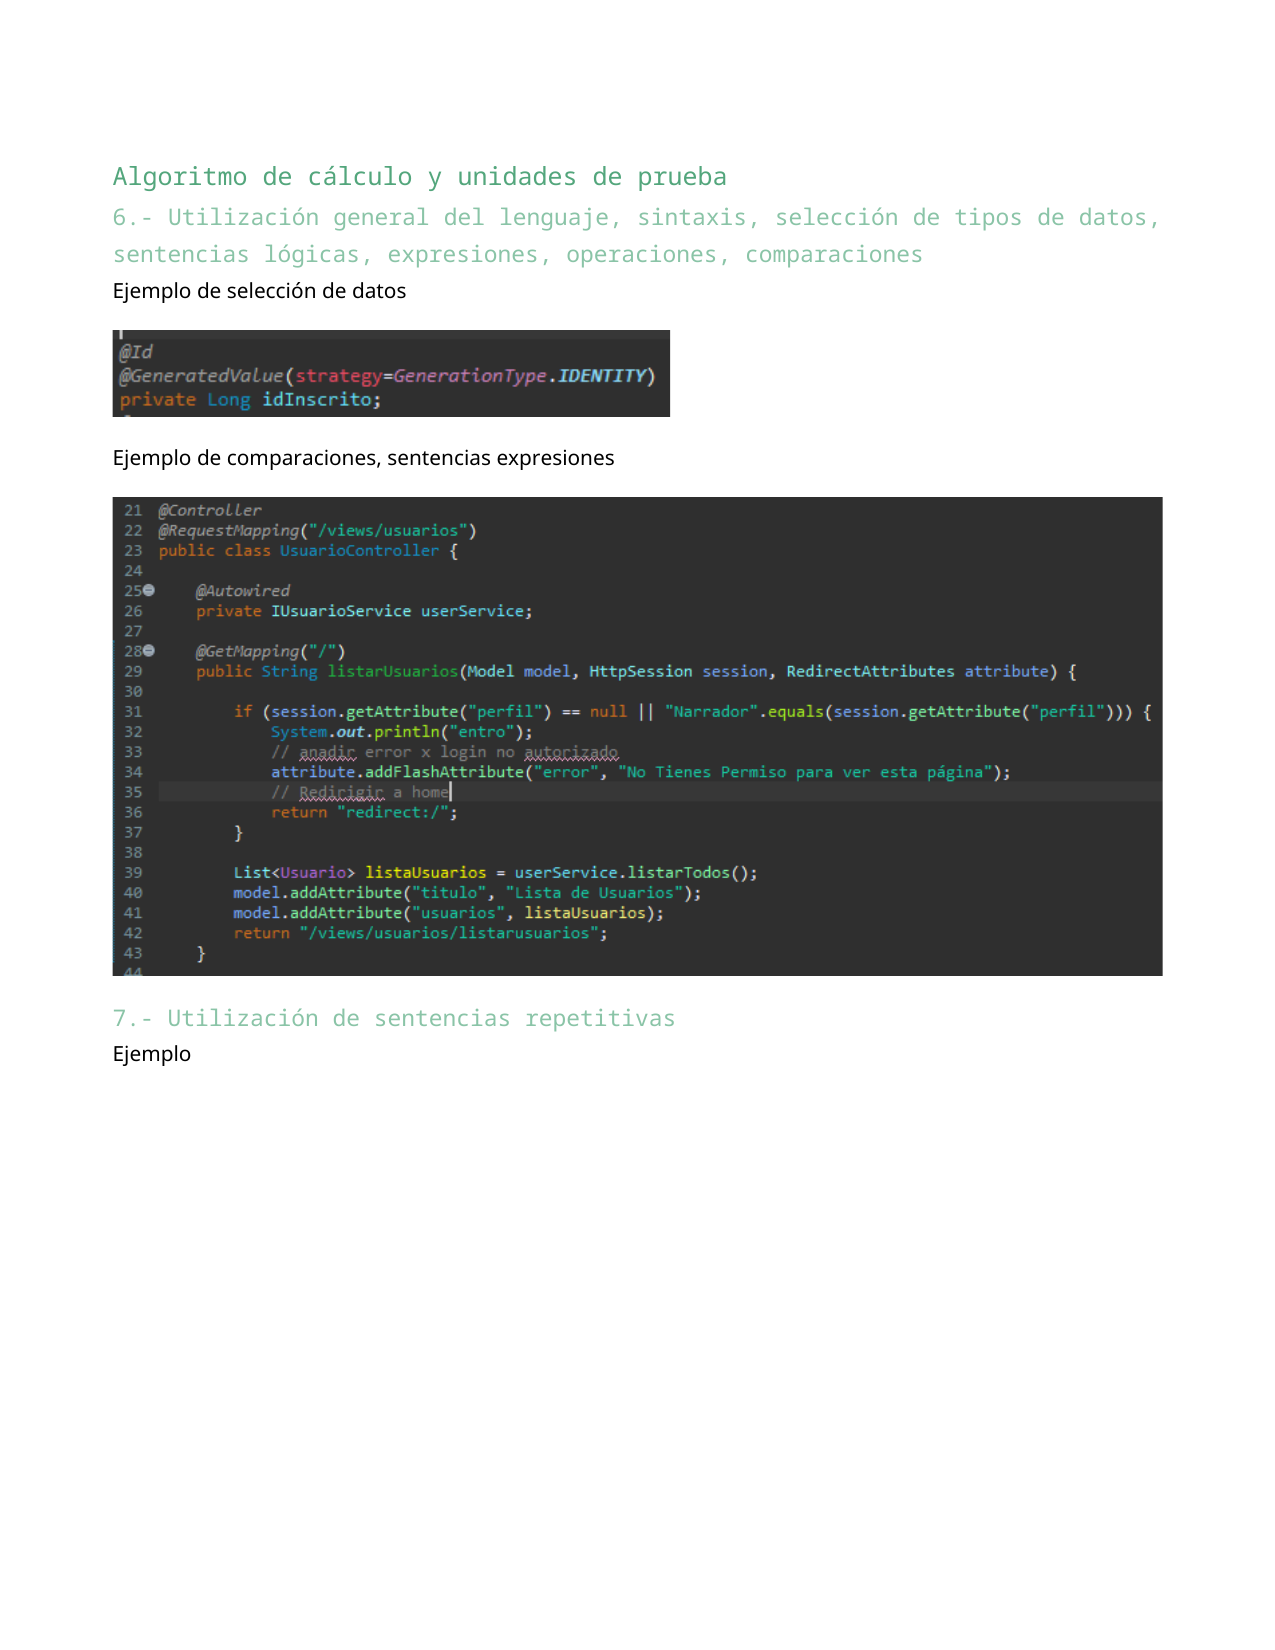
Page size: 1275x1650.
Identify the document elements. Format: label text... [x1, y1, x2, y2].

subtitle 6.- Utilización general del lenguaje, sintaxis, selección de tipos de datos, sentencias lógicas, expresiones, operaciones, comparaciones [112, 201, 1162, 269]
subtitle Algoritmo de cálculo y unidades de prueba [112, 158, 1162, 192]
picture [112, 330, 671, 417]
picture [112, 497, 1163, 976]
text Ejemplo de selección de datos [112, 276, 1162, 304]
text Ejemplo [112, 1039, 1162, 1068]
subtitle 7.- Utilización de sentencias repetitivas [112, 1002, 1162, 1033]
text Ejemplo de comparaciones, sentencias expresiones [112, 443, 1162, 471]
